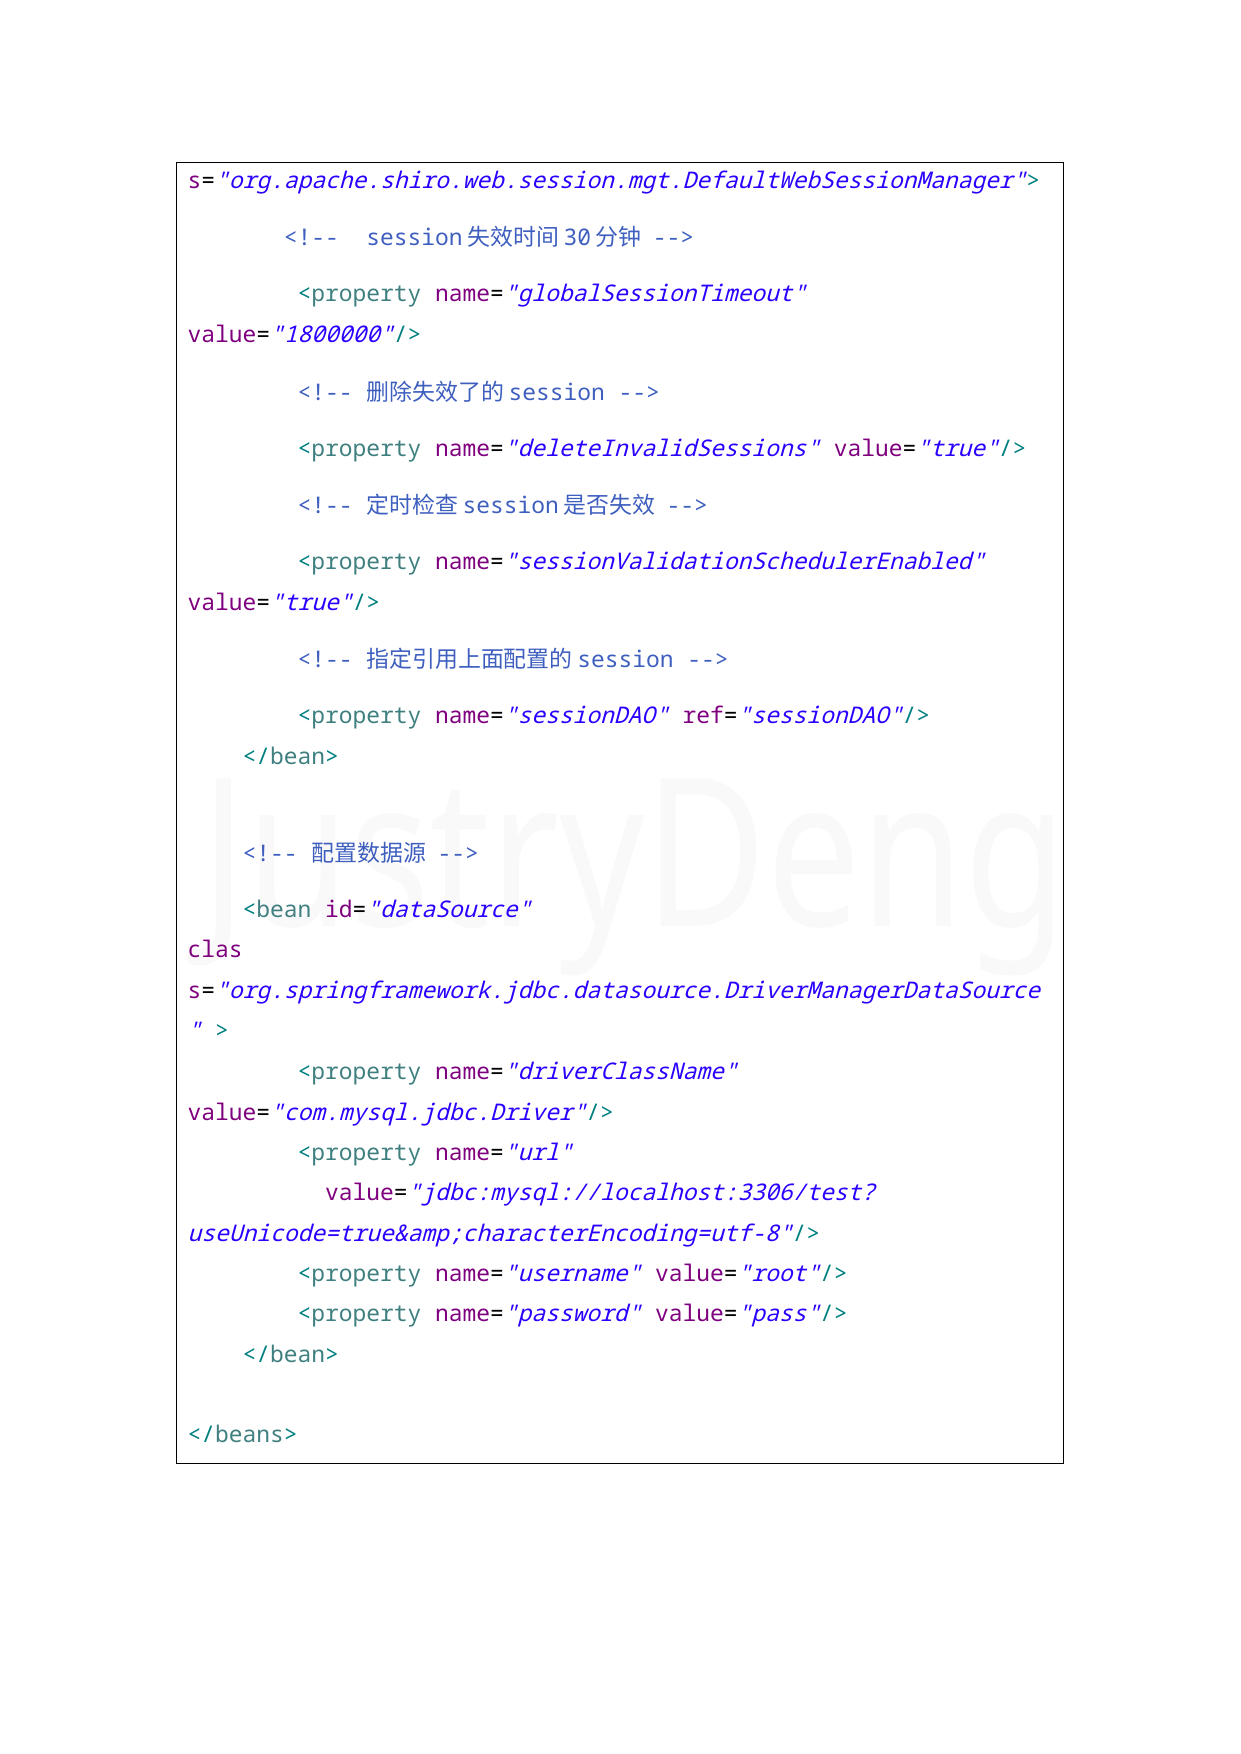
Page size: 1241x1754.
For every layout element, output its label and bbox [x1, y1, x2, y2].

table_header [177, 163, 1063, 1463]
